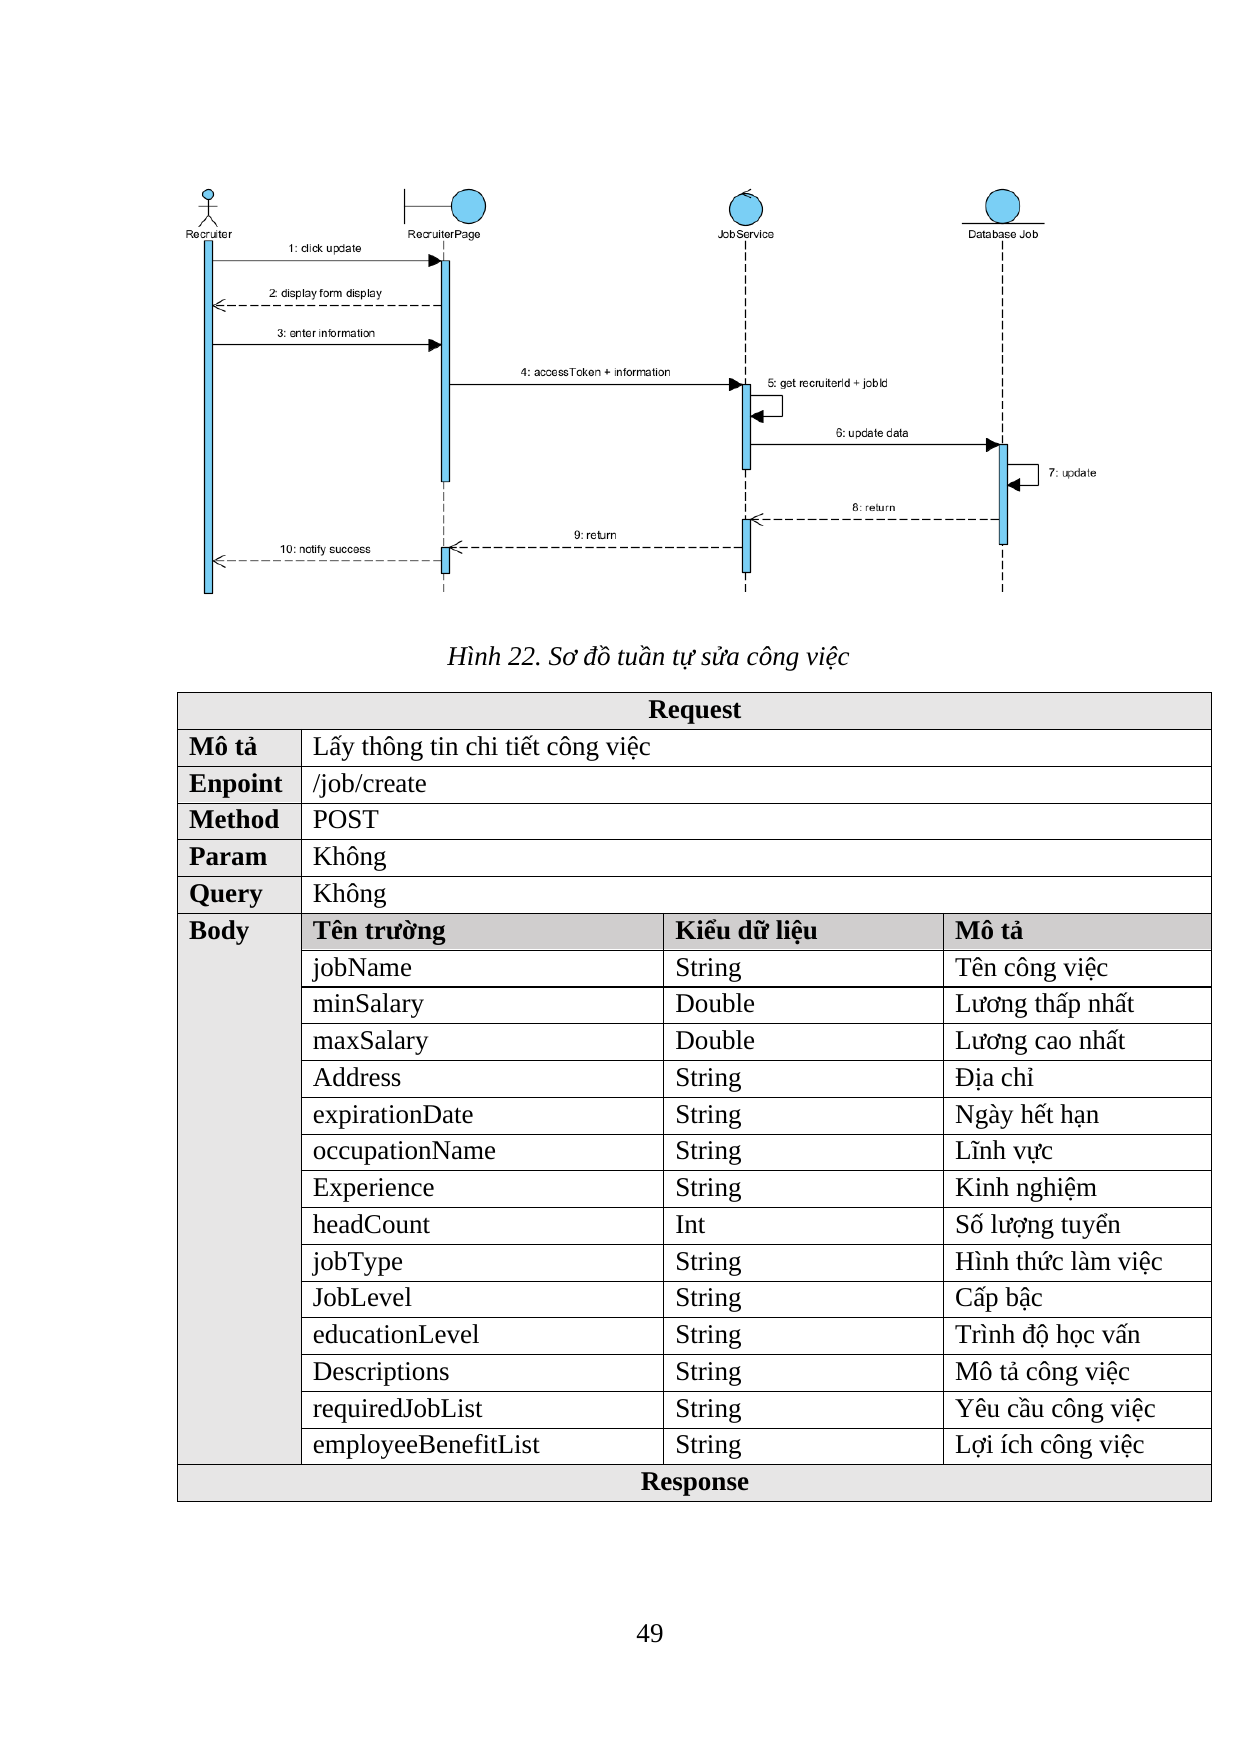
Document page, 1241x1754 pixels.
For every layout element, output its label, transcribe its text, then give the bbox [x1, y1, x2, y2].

table_cell Address [302, 1061, 663, 1097]
table_cell Kiểu dữ liệu [664, 914, 943, 949]
table_cell Int [664, 1208, 943, 1244]
table_cell String [664, 1429, 943, 1464]
table_header Request [178, 693, 1211, 729]
table_cell String [664, 1061, 943, 1097]
table_cell jobType [302, 1245, 663, 1281]
table_cell Lấy thông tin chi tiết công việc [302, 730, 1211, 766]
table_cell Mô tả công việc [944, 1355, 1211, 1391]
table_cell Enpoint [178, 767, 301, 802]
table_cell employeeBenefitList [302, 1429, 663, 1464]
table_cell Tên công việc [944, 951, 1211, 986]
table_cell Param [178, 840, 301, 876]
table_cell Lương cao nhất [944, 1024, 1211, 1060]
table_cell String [664, 1355, 943, 1391]
table_cell educationLevel [302, 1318, 663, 1354]
table_cell Ngày hết hạn [944, 1098, 1211, 1133]
table_cell String [664, 1245, 943, 1281]
table_cell String [664, 1282, 943, 1317]
table_cell Lĩnh vực [944, 1135, 1211, 1170]
table_cell Trình độ học vấn [944, 1318, 1211, 1354]
table_cell occupationName [302, 1135, 663, 1170]
table_cell String [664, 1098, 943, 1133]
table_cell Mô tả [944, 914, 1211, 949]
table_cell Body [178, 914, 301, 1464]
table_cell Method [178, 804, 301, 839]
table_cell Yêu cầu công việc [944, 1392, 1211, 1428]
table_cell Không [302, 877, 1211, 913]
table_cell Số lượng tuyển [944, 1208, 1211, 1244]
table_cell String [664, 951, 943, 986]
table_cell Descriptions [302, 1355, 663, 1391]
table_cell Lương thấp nhất [944, 988, 1211, 1023]
table_cell Địa chỉ [944, 1061, 1211, 1097]
table_cell String [664, 1392, 943, 1428]
table_cell requiredJobList [302, 1392, 663, 1428]
table_cell jobName [302, 951, 663, 986]
table_cell String [664, 1171, 943, 1207]
table_cell Không [302, 840, 1211, 876]
table_cell Double [664, 988, 943, 1023]
table_cell Hình thức làm việc [944, 1245, 1211, 1281]
table_cell POST [302, 804, 1211, 839]
table_cell Experience [302, 1171, 663, 1207]
table_cell Cấp bậc [944, 1282, 1211, 1317]
table_cell Tên trường [302, 914, 663, 949]
table_cell minSalary [302, 988, 663, 1023]
table_cell String [664, 1318, 943, 1354]
table_cell Kinh nghiệm [944, 1171, 1211, 1207]
table_cell Mô tả [178, 730, 301, 766]
table_cell Double [664, 1024, 943, 1060]
table_cell maxSalary [302, 1024, 663, 1060]
table_cell Response [178, 1465, 1211, 1501]
table_cell /job/create [302, 767, 1211, 802]
table_cell JobLevel [302, 1282, 663, 1317]
table_cell String [664, 1135, 943, 1170]
picture [177, 177, 1123, 619]
table_cell Lợi ích công việc [944, 1429, 1211, 1464]
table_cell expirationDate [302, 1098, 663, 1133]
table_cell Query [178, 877, 301, 913]
table_cell headCount [302, 1208, 663, 1244]
